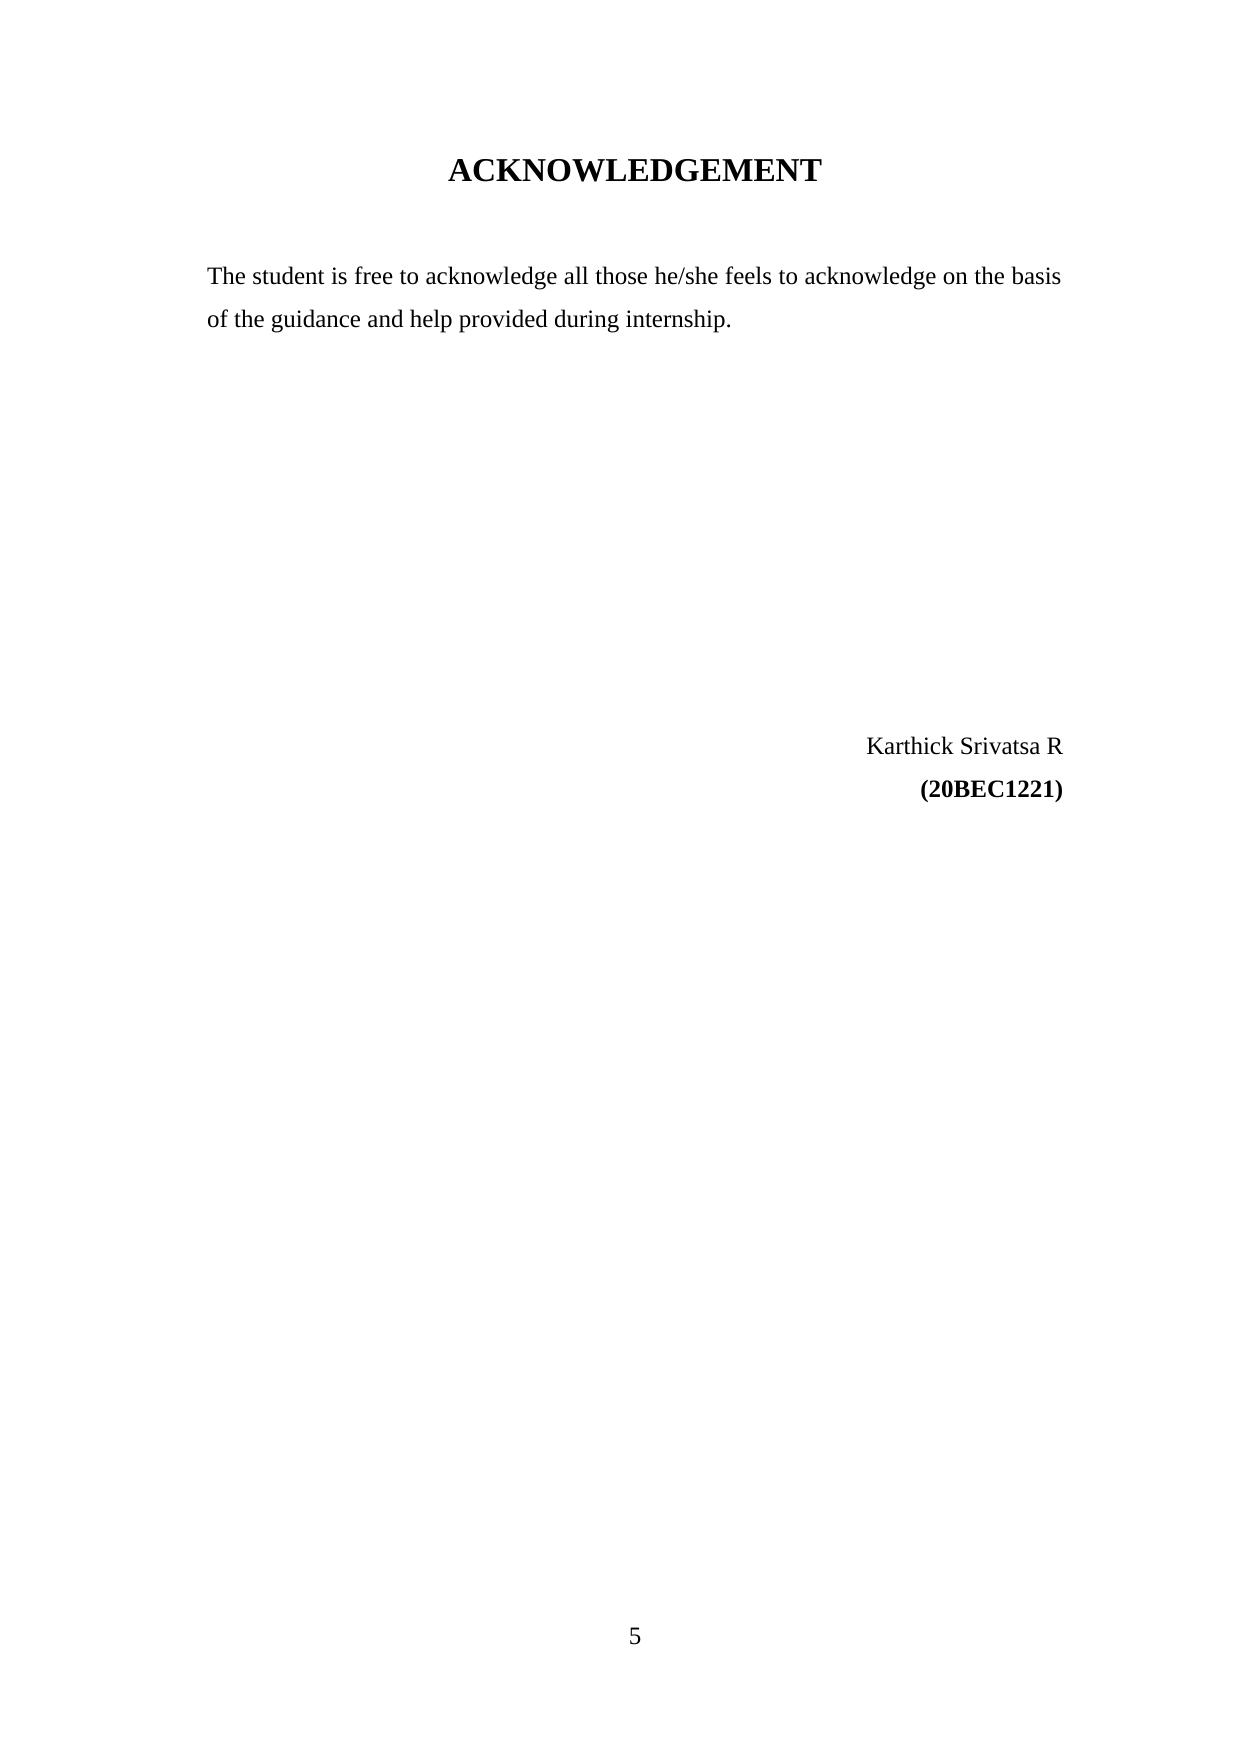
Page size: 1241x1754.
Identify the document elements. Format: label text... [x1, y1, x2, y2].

text The student is free to acknowledge all those he/she feels to acknowledge on the basis of the guidance and help provided during internship. [207, 261, 1063, 333]
text Karthick Srivatsa R [207, 731, 1063, 760]
text ACKNOWLEDGEMENT [207, 150, 1063, 188]
text (20BEC1221) [207, 774, 1063, 803]
